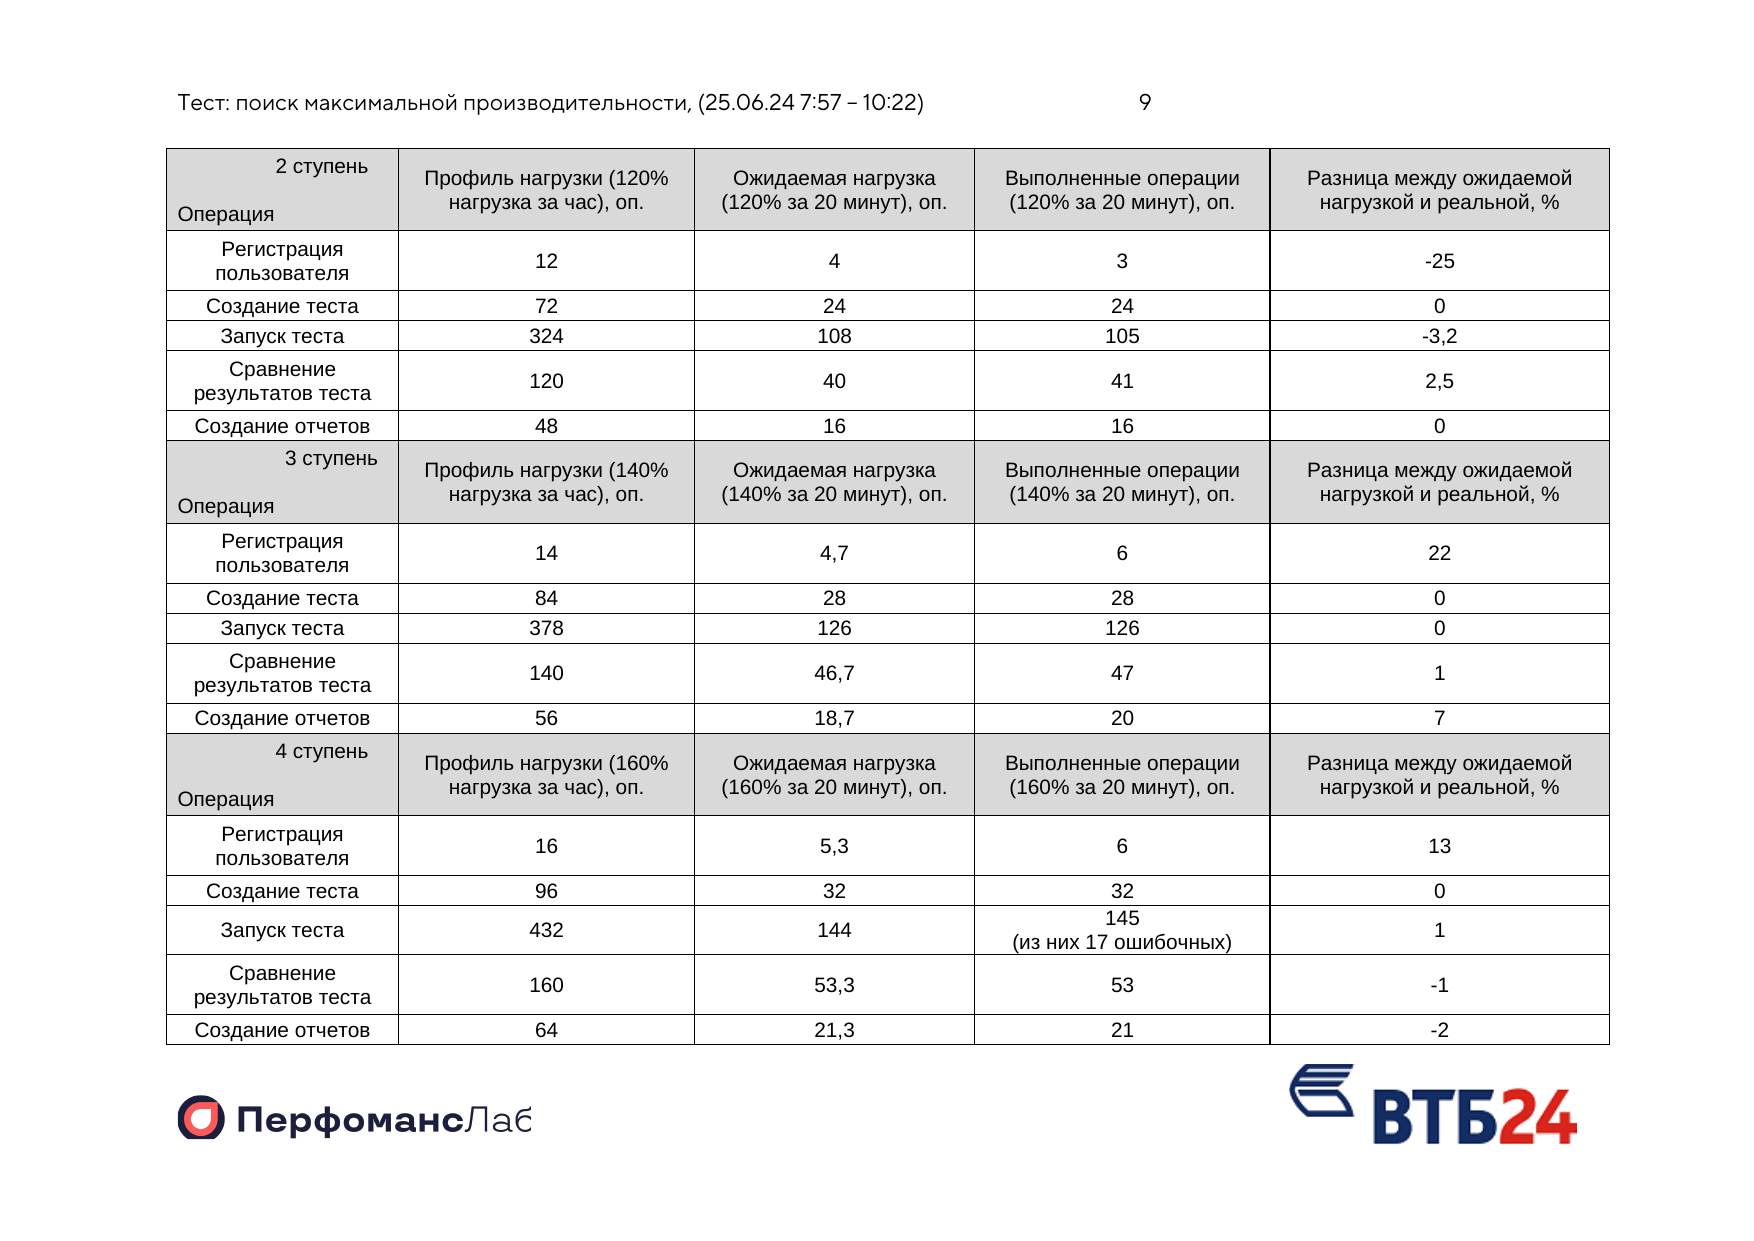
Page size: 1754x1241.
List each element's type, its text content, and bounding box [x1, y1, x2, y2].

table_cell Запуск теста [167, 614, 398, 643]
table_cell 28 [695, 584, 974, 613]
table_cell Регистрация пользователя [167, 524, 398, 583]
table_cell 32 [975, 876, 1269, 905]
table_cell 105 [975, 321, 1269, 350]
table_cell 160 [399, 955, 694, 1014]
table_cell 120 [399, 351, 694, 410]
table_cell 4,7 [695, 524, 974, 583]
table_cell 28 [975, 584, 1269, 613]
table_cell 21,3 [695, 1015, 974, 1044]
table_cell 53 [975, 955, 1269, 1014]
table_cell 21 [975, 1015, 1269, 1044]
table_cell Создание теста [167, 291, 398, 320]
table_cell 324 [399, 321, 694, 350]
table_cell Создание отчетов [167, 411, 398, 440]
table_cell 0 [1271, 291, 1609, 320]
table_cell Ожидаемая нагрузка (140% за 20 минут), оп. [695, 441, 974, 523]
table_cell Сравнение результатов теста [167, 955, 398, 1014]
table_cell -1 [1271, 955, 1609, 1014]
table_cell Выполненные операции (140% за 20 минут), оп. [975, 441, 1269, 523]
table_cell Запуск теста [167, 321, 398, 350]
table_cell 1 [1271, 644, 1609, 703]
table_cell 108 [695, 321, 974, 350]
table_cell Выполненные операции (160% за 20 минут), оп. [975, 734, 1269, 815]
table_cell 48 [399, 411, 694, 440]
table_cell 144 [695, 906, 974, 954]
table_cell Профиль нагрузки (120% нагрузка за час), оп. [399, 149, 694, 230]
table_cell Создание отчетов [167, 704, 398, 733]
table_cell Сравнение результатов теста [167, 351, 398, 410]
table_cell Ожидаемая нагрузка (120% за 20 минут), оп. [695, 149, 974, 230]
table_cell 4 ступень Операция [167, 734, 398, 815]
table_cell 32 [695, 876, 974, 905]
table_cell 5,3 [695, 816, 974, 875]
table_cell 64 [399, 1015, 694, 1044]
table_cell Профиль нагрузки (160% нагрузка за час), оп. [399, 734, 694, 815]
table_cell 2 ступень Операция [167, 149, 398, 230]
table_cell 140 [399, 644, 694, 703]
table_cell 84 [399, 584, 694, 613]
table_cell 6 [975, 524, 1269, 583]
table_cell 432 [399, 906, 694, 954]
table_cell 3 [975, 231, 1269, 290]
table_cell 47 [975, 644, 1269, 703]
table_cell Разница между ожидаемой нагрузкой и реальной, % [1271, 149, 1609, 230]
table_cell 2,5 [1271, 351, 1609, 410]
table_cell 0 [1271, 614, 1609, 643]
table_cell -3,2 [1271, 321, 1609, 350]
table_cell 0 [1271, 411, 1609, 440]
table_cell -25 [1271, 231, 1609, 290]
table_cell 40 [695, 351, 974, 410]
table_cell 0 [1271, 876, 1609, 905]
table_cell 3 ступень Операция [167, 441, 398, 523]
table_cell 16 [975, 411, 1269, 440]
table_cell Создание теста [167, 584, 398, 613]
table_cell 72 [399, 291, 694, 320]
table_cell 1 [1271, 906, 1609, 954]
table_cell 378 [399, 614, 694, 643]
picture [1289, 1064, 1577, 1152]
table_cell Выполненные операции (120% за 20 минут), оп. [975, 149, 1269, 230]
table_cell Ожидаемая нагрузка (160% за 20 минут), оп. [695, 734, 974, 815]
table_cell 16 [399, 816, 694, 875]
table_cell 96 [399, 876, 694, 905]
table_cell 6 [975, 816, 1269, 875]
table_cell 126 [695, 614, 974, 643]
table_cell 18,7 [695, 704, 974, 733]
table_cell Запуск теста [167, 906, 398, 954]
table_cell Разница между ожидаемой нагрузкой и реальной, % [1271, 441, 1609, 523]
table_cell Регистрация пользователя [167, 816, 398, 875]
table_cell 20 [975, 704, 1269, 733]
table_cell 53,3 [695, 955, 974, 1014]
table_cell 7 [1271, 704, 1609, 733]
table_cell Регистрация пользователя [167, 231, 398, 290]
table_cell Создание теста [167, 876, 398, 905]
table_cell 4 [695, 231, 974, 290]
table_cell Разница между ожидаемой нагрузкой и реальной, % [1271, 734, 1609, 815]
table_cell 0 [1271, 584, 1609, 613]
picture [177, 1095, 531, 1140]
table_cell 14 [399, 524, 694, 583]
table_cell 41 [975, 351, 1269, 410]
table_cell 16 [695, 411, 974, 440]
table_cell Сравнение результатов теста [167, 644, 398, 703]
table_cell -2 [1271, 1015, 1609, 1044]
table_cell 24 [695, 291, 974, 320]
table_cell Создание отчетов [167, 1015, 398, 1044]
table_cell Профиль нагрузки (140% нагрузка за час), оп. [399, 441, 694, 523]
table_cell 46,7 [695, 644, 974, 703]
table_cell 22 [1271, 524, 1609, 583]
table_cell 145 (из них 17 ошибочных) [975, 906, 1269, 954]
table_cell 126 [975, 614, 1269, 643]
table_cell 13 [1271, 816, 1609, 875]
table_cell 12 [399, 231, 694, 290]
table_cell 24 [975, 291, 1269, 320]
table_cell 56 [399, 704, 694, 733]
